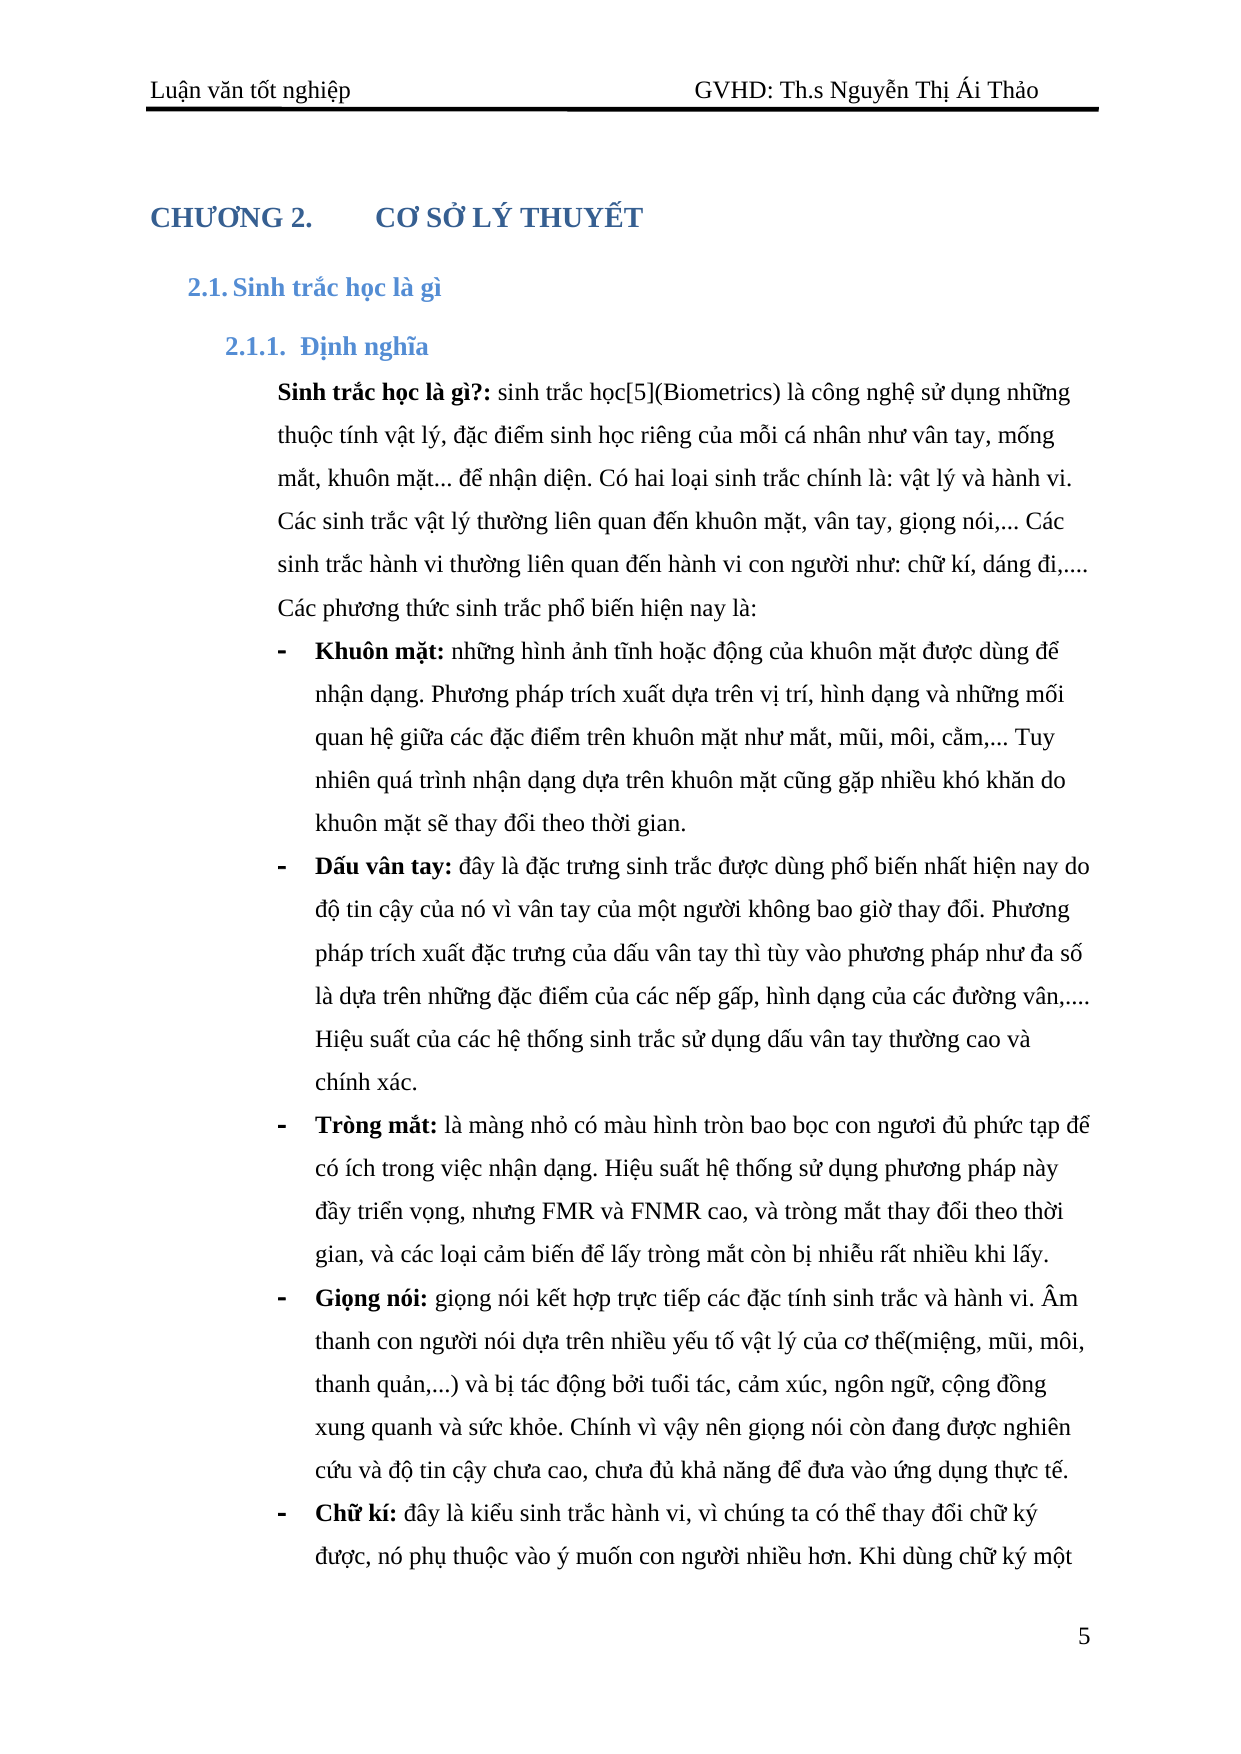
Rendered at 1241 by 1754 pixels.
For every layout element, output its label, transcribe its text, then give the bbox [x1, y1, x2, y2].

list Dấu vân tay: đây là đặc trưng sinh trắc được dùng phổ biến nhất hiện nay do độ tin cậy của nó vì vân tay của một người không bao giờ thay đổi. Phương pháp trích xuất đặc trưng của dấu vân tay thì tùy vào phương pháp như đa số là dựa trên những đặc điểm của các nếp gấp, hình dạng của các đường vân,.... Hiệu suất của các hệ thống sinh trắc sử dụng dấu vân tay thường cao và chính xác. [277, 851, 1090, 1096]
list Định nghĩa [225, 330, 1090, 361]
subtitle Sinh trắc học là gì [187, 271, 1090, 302]
list Sinh trắc học là gì?: sinh trắc học[5](Biometrics) là công nghệ sử dụng những thuộc tính vật lý, đặc điểm sinh học riêng của mỗi cá nhân như vân tay, mống mắt, khuôn mặt... để nhận diện. Có hai loại sinh trắc chính là: vật lý và hành vi. Các sinh trắc vật lý thường liên quan đến khuôn mặt, vân tay, giọng nói,... Các sinh trắc hành vi thường liên quan đến hành vi con người như: chữ kí, dáng đi,.... Các phương thức sinh trắc phổ biến hiện nay là: [277, 377, 1090, 621]
subtitle CƠ SỞ LÝ THUYẾT [150, 200, 1090, 233]
list Khuôn mặt: những hình ảnh tĩnh hoặc động của khuôn mặt được dùng để nhận dạng. Phương pháp trích xuất dựa trên vị trí, hình dạng và những mối quan hệ giữa các đặc điểm trên khuôn mặt như mắt, mũi, môi, cằm,... Tuy nhiên quá trình nhận dạng dựa trên khuôn mặt cũng gặp nhiều khó khăn do khuôn mặt sẽ thay đổi theo thời gian. [277, 636, 1090, 837]
list Giọng nói: giọng nói kết hợp trực tiếp các đặc tính sinh trắc và hành vi. Âm thanh con người nói dựa trên nhiều yếu tố vật lý của cơ thể(miệng, mũi, môi, thanh quản,...) và bị tác động bởi tuổi tác, cảm xúc, ngôn ngữ, cộng đồng xung quanh và sức khỏe. Chính vì vậy nên giọng nói còn đang được nghiên cứu và độ tin cậy chưa cao, chưa đủ khả năng để đưa vào ứng dụng thực tế. [277, 1283, 1090, 1484]
list Tròng mắt: là màng nhỏ có màu hình tròn bao bọc con ngươi đủ phức tạp để có ích trong việc nhận dạng. Hiệu suất hệ thống sử dụng phương pháp này đầy triển vọng, nhưng FMR và FNMR cao, và tròng mắt thay đổi theo thời gian, và các loại cảm biến để lấy tròng mắt còn bị nhiễu rất nhiều khi lấy. [277, 1110, 1090, 1268]
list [277, 1498, 1090, 1570]
